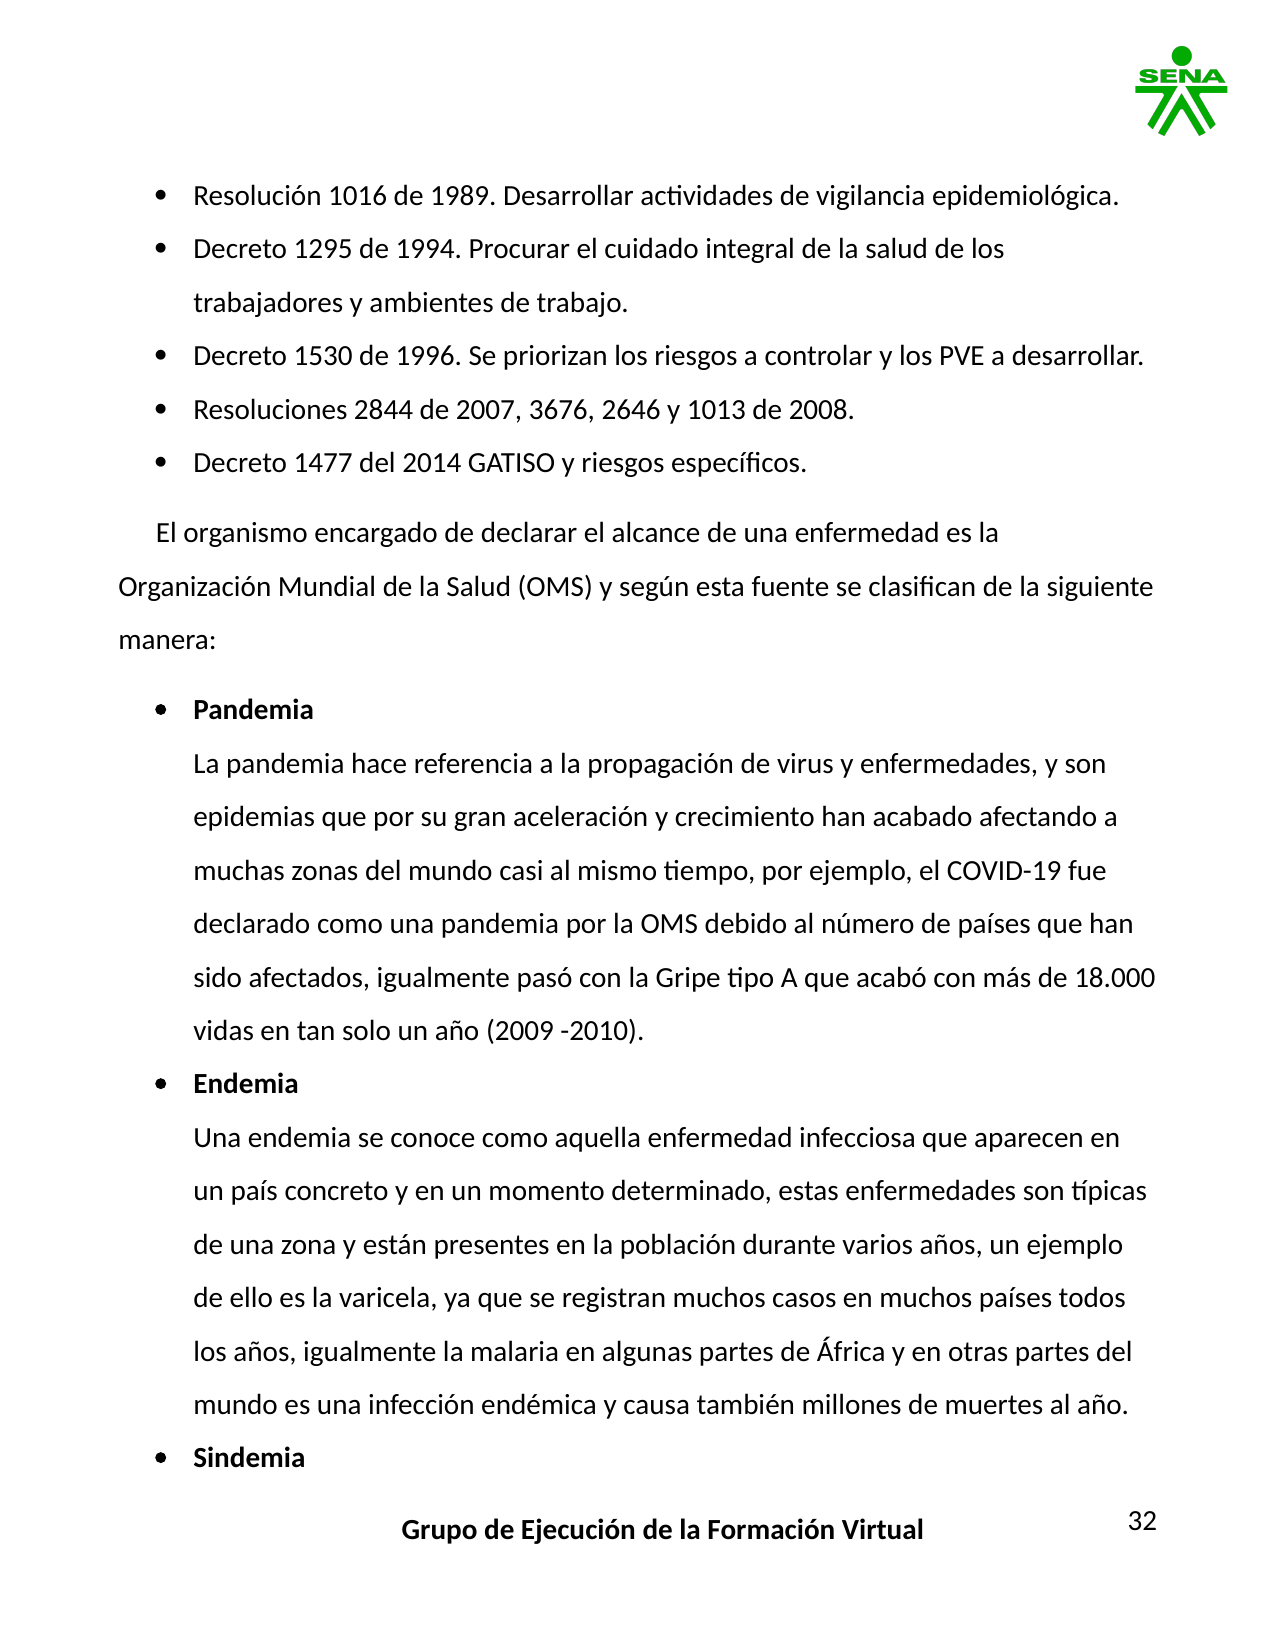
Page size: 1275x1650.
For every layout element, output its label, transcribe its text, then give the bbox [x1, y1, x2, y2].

list Resolución 1016 de 1989. Desarrollar actividades de vigilancia epidemiológica. [156, 177, 1157, 213]
list Una endemia se conoce como aquella enfermedad infecciosa que aparecen en un país concreto y en un momento determinado, estas enfermedades son típicas de una zona y están presentes en la población durante varios años, un ejemplo de ello es la varicela, ya que se registran muchos casos en muchos países todos los años, igualmente la malaria en algunas partes de África y en otras partes del mundo es una infección endémica y causa también millones de muertes al año. [193, 1119, 1157, 1422]
list Pandemia [156, 691, 1157, 727]
list Sindemia [156, 1439, 1157, 1475]
list Resoluciones 2844 de 2007, 3676, 2646 y 1013 de 2008. [156, 391, 1157, 427]
picture [1135, 46, 1228, 136]
list La pandemia hace referencia a la propagación de virus y enfermedades, y son epidemias que por su gran aceleración y crecimiento han acabado afectando a muchas zonas del mundo casi al mismo tiempo, por ejemplo, el COVID-19 fue declarado como una pandemia por la OMS debido al número de países que han sido afectados, igualmente pasó con la Gripe tipo A que acabó con más de 18.000 vidas en tan solo un año (2009 -2010). [193, 745, 1157, 1048]
list Decreto 1477 del 2014 GATISO y riesgos específicos. [156, 444, 1157, 480]
list Decreto 1530 de 1996. Se priorizan los riesgos a controlar y los PVE a desarrollar. [156, 337, 1157, 373]
list Endemia [156, 1066, 1157, 1101]
text El organismo encargado de declarar el alcance de una enfermedad es la Organización Mundial de la Salud (OMS) y según esta fuente se clasifican de la siguiente manera: [118, 514, 1157, 657]
list Decreto 1295 de 1994. Procurar el cuidado integral de la salud de los trabajadores y ambientes de trabajo. [156, 231, 1157, 320]
